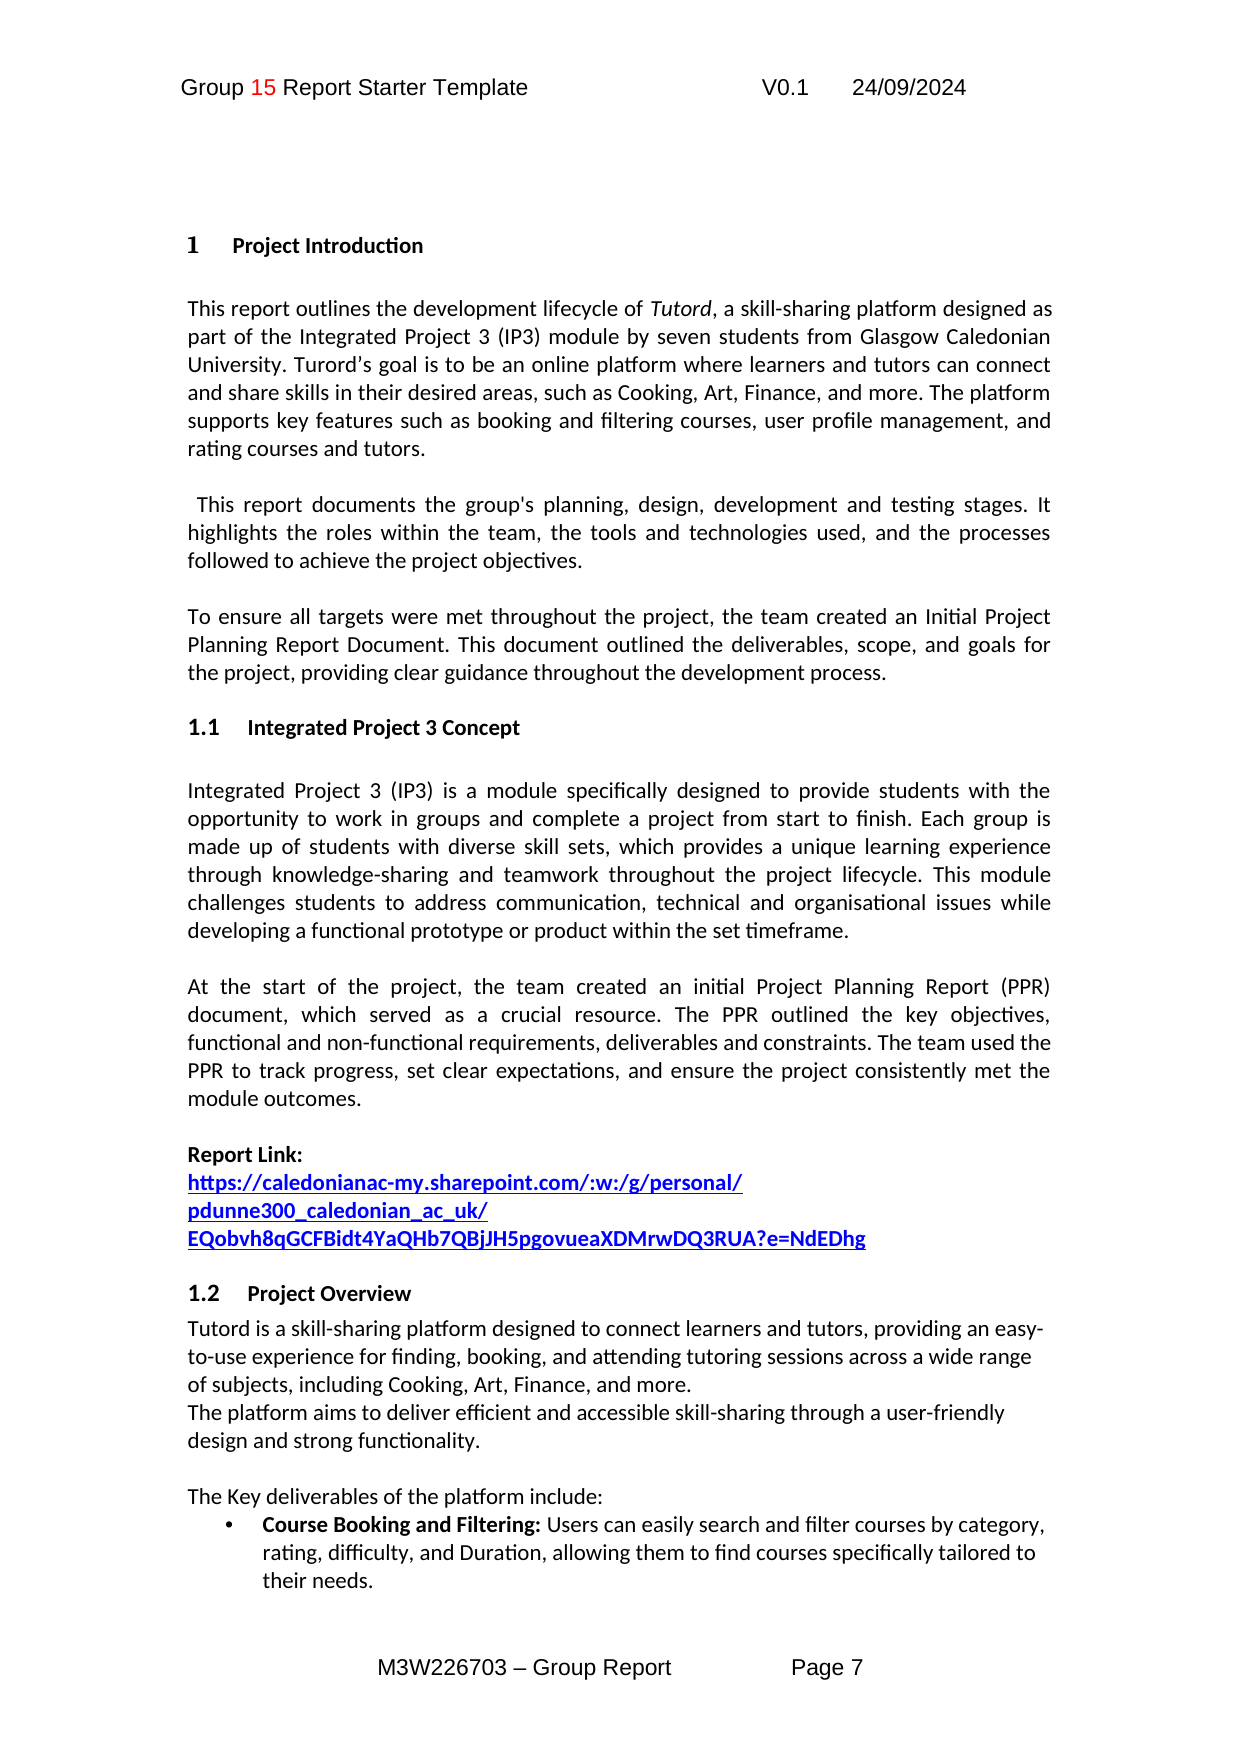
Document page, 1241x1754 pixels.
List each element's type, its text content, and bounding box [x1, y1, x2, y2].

text To ensure all targets were met throughout the project, the team created an Initial Project Planning Report Document. This document outlined the deliverables, scope, and goals for the project, providing clear guidance throughout the development process. [187, 602, 1053, 686]
subtitle Project Introduction [187, 231, 1053, 260]
text Tutord is a skill-sharing platform designed to connect learners and tutors, providing an easy-to-use experience for finding, booking, and attending tutoring sessions across a wide range of subjects, including Cooking, Art, Finance, and more. [187, 1314, 1053, 1398]
subtitle Project Overview [187, 1277, 1053, 1308]
text The platform aims to deliver efficient and accessible skill-sharing through a user-friendly design and strong functionality. [187, 1398, 1053, 1454]
subtitle Integrated Project 3 Concept [187, 711, 1053, 742]
text https://caledonianac-my.sharepoint.com/:w:/g/personal/pdunne300_caledonian_ac_uk/EQobvh8qGCFBidt4YaQHb7QBjJH5pgovueaXDMrwDQ3RUA?e=NdEDhg [187, 1168, 1053, 1252]
text This report outlines the development lifecycle of Tutord, a skill-sharing platform designed as part of the Integrated Project 3 (IP3) module by seven students from Glasgow Caledonian University. Turord’s goal is to be an online platform where learners and tutors can connect and share skills in their desired areas, such as Cooking, Art, Finance, and more. The platform supports key features such as booking and filtering courses, user profile management, and rating courses and tutors. [187, 294, 1053, 462]
text Report Link: [187, 1140, 1053, 1168]
text At the start of the project, the team created an initial Project Planning Report (PPR) document, which served as a crucial resource. The PPR outlined the key objectives, functional and non-functional requirements, deliverables and constraints. The team used the PPR to track progress, set clear expectations, and ensure the project consistently met the module outcomes. [187, 972, 1053, 1112]
text Integrated Project 3 (IP3) is a module specifically designed to provide students with the opportunity to work in groups and complete a project from start to finish. Each group is made up of students with diverse skill sets, which provides a unique learning experience through knowledge-sharing and teamwork throughout the project lifecycle. This module challenges students to address communication, technical and organisational issues while developing a functional prototype or product within the set timeframe. [187, 776, 1053, 944]
list Course Booking and Filtering: Users can easily search and filter courses by category, rating, difficulty, and Duration, allowing them to find courses specifically tailored to their needs. [225, 1510, 1053, 1594]
text The Key deliverables of the platform include: [187, 1482, 1053, 1510]
text This report documents the group's planning, design, development and testing stages. It highlights the roles within the team, the tools and technologies used, and the processes followed to achieve the project objectives. [187, 490, 1053, 574]
